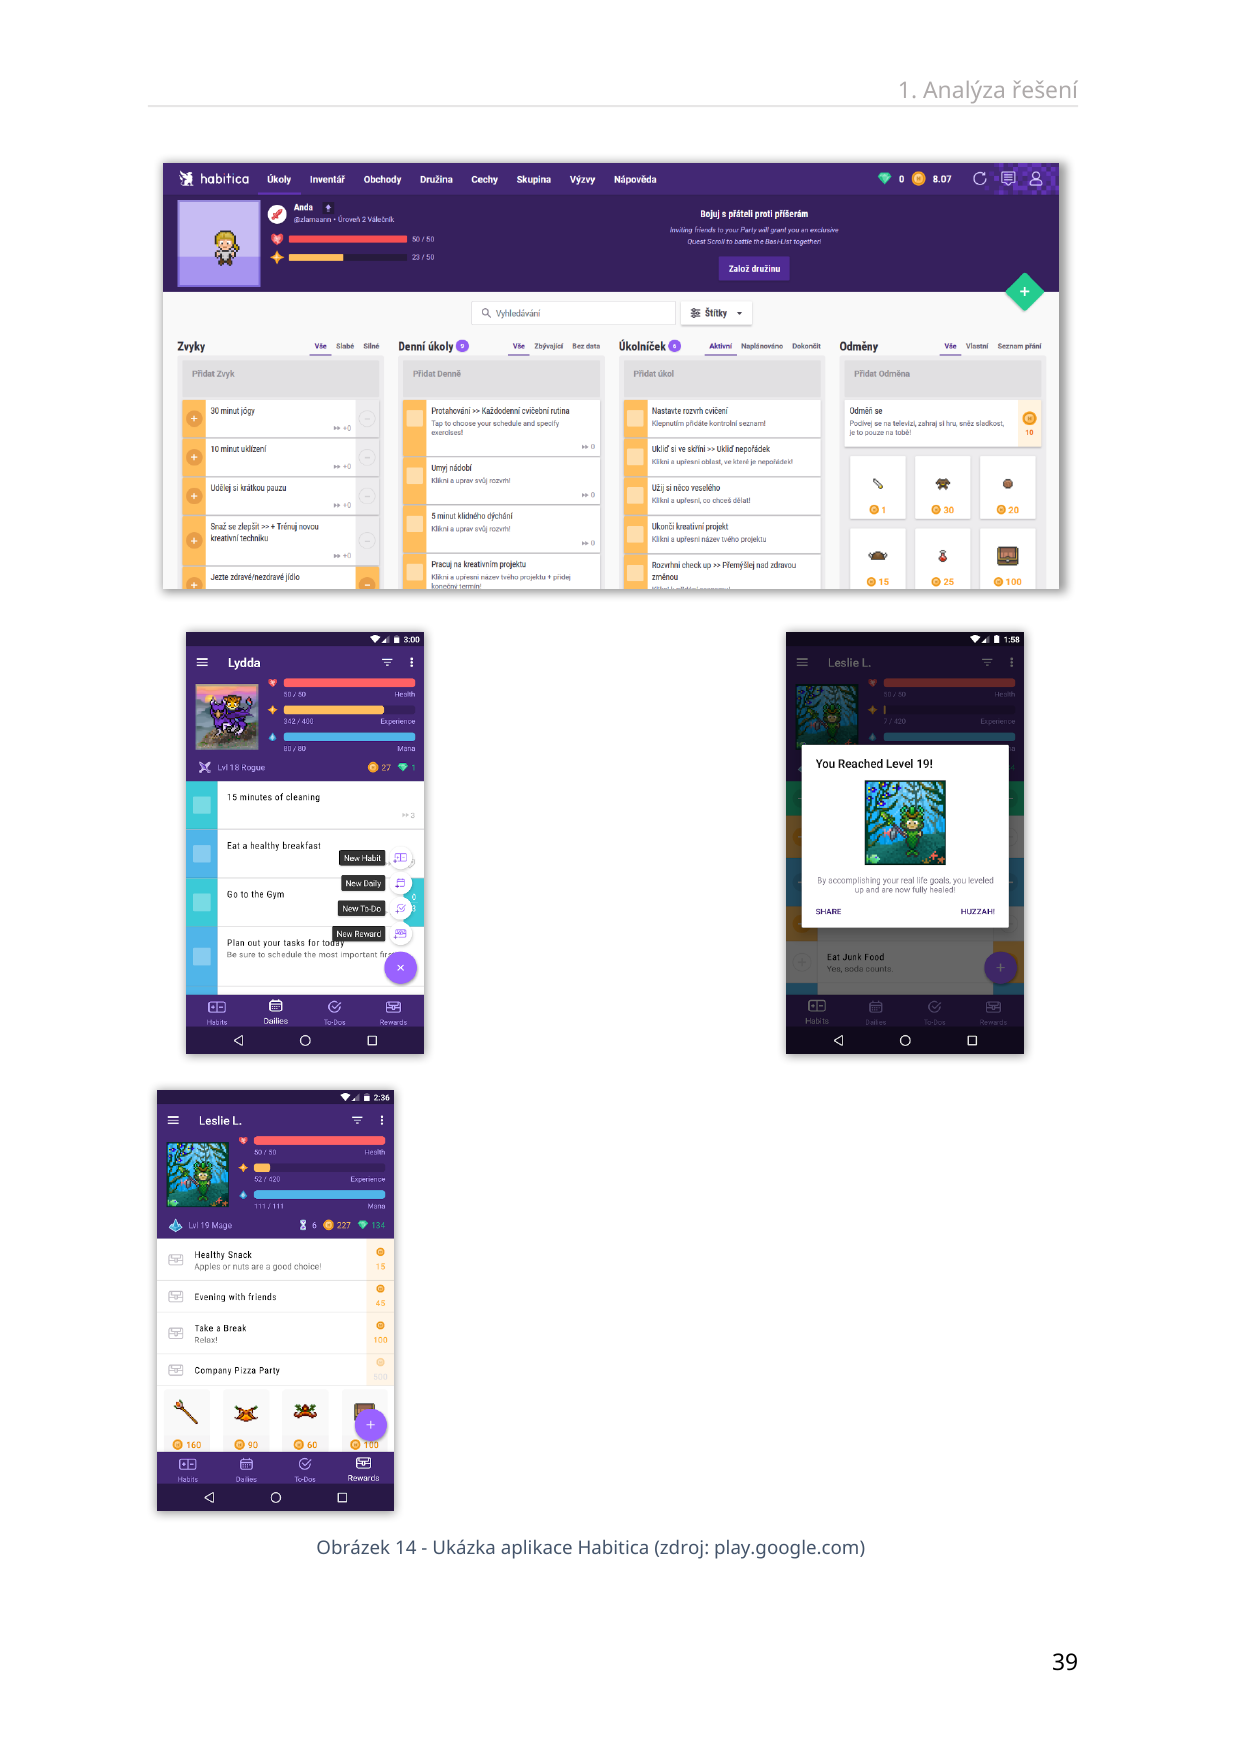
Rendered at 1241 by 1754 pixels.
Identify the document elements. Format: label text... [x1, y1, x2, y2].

picture [786, 632, 1024, 1054]
text Obrázek 14 - Ukázka aplikace Habitica (zdroj: play.google.com) [148, 1534, 1033, 1559]
picture [163, 163, 1059, 589]
picture [157, 1090, 394, 1511]
picture [186, 632, 424, 1054]
